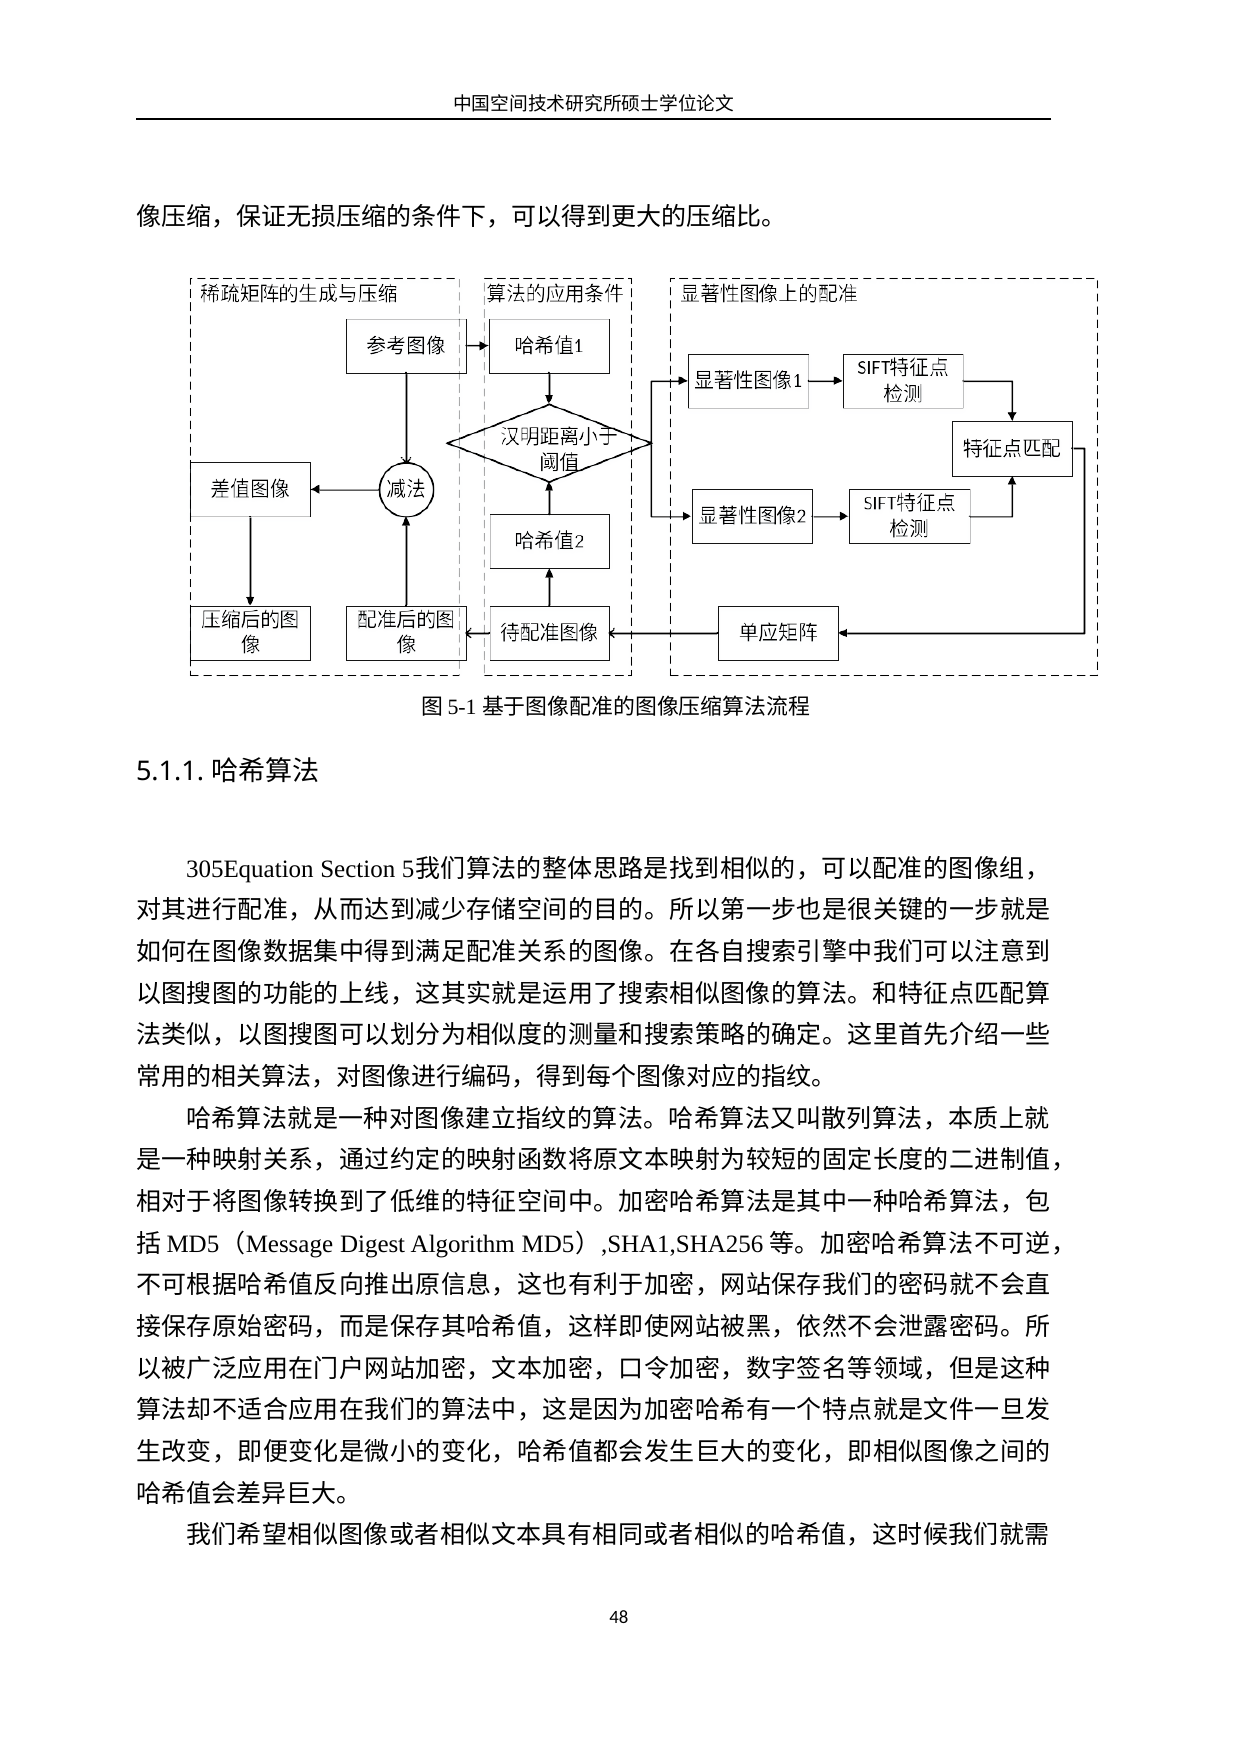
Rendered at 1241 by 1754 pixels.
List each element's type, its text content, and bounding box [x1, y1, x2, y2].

text 我们算法的整体思路是找到相似的，可以配准的图像组，对其进行配准，从而达到减少存储空间的目的。所以第一步也是很关键的一步就是如何在图像数据集中得到满足配准关系的图像。在各自搜索引擎中我们可以注意到以图搜图的功能的上线，这其实就是运用了搜索相似图像的算法。和特征点匹配算法类似，以图搜图可以划分为相似度的测量和搜索策略的确定。这里首先介绍一些常用的相关算法，对图像进行编码，得到每个图像对应的指纹。 [136, 844, 1051, 1094]
subtitle 5.1.1. 哈希算法 [136, 749, 1051, 788]
subtitle 图5-1 基于图像配准的图像压缩算法流程 [136, 694, 1051, 719]
text 哈希算法就是一种对图像建立指纹的算法。哈希算法又叫散列算法，本质上就是一种映射关系，通过约定的映射函数将原文本映射为较短的固定长度的二进制值，相对于将图像转换到了低维的特征空间中。加密哈希算法是其中一种哈希算法，包括MD5（Message Digest Algorithm MD5）,SHA1,SHA256等。加密哈希算法不可逆，不可根据哈希值反向推出原信息，这也有利于加密，网站保存我们的密码就不会直接保存原始密码，而是保存其哈希值，这样即使网站被黑，依然不会泄露密码。所以被广泛应用在门户网站加密，文本加密，口令加密，数字签名等领域，但是这种算法却不适合应用在我们的算法中，这是因为加密哈希有一个特点就是文件一旦发生改变，即便变化是微小的变化，哈希值都会发生巨大的变化，即相似图像之间的哈希值会差异巨大。 [136, 1094, 1051, 1511]
